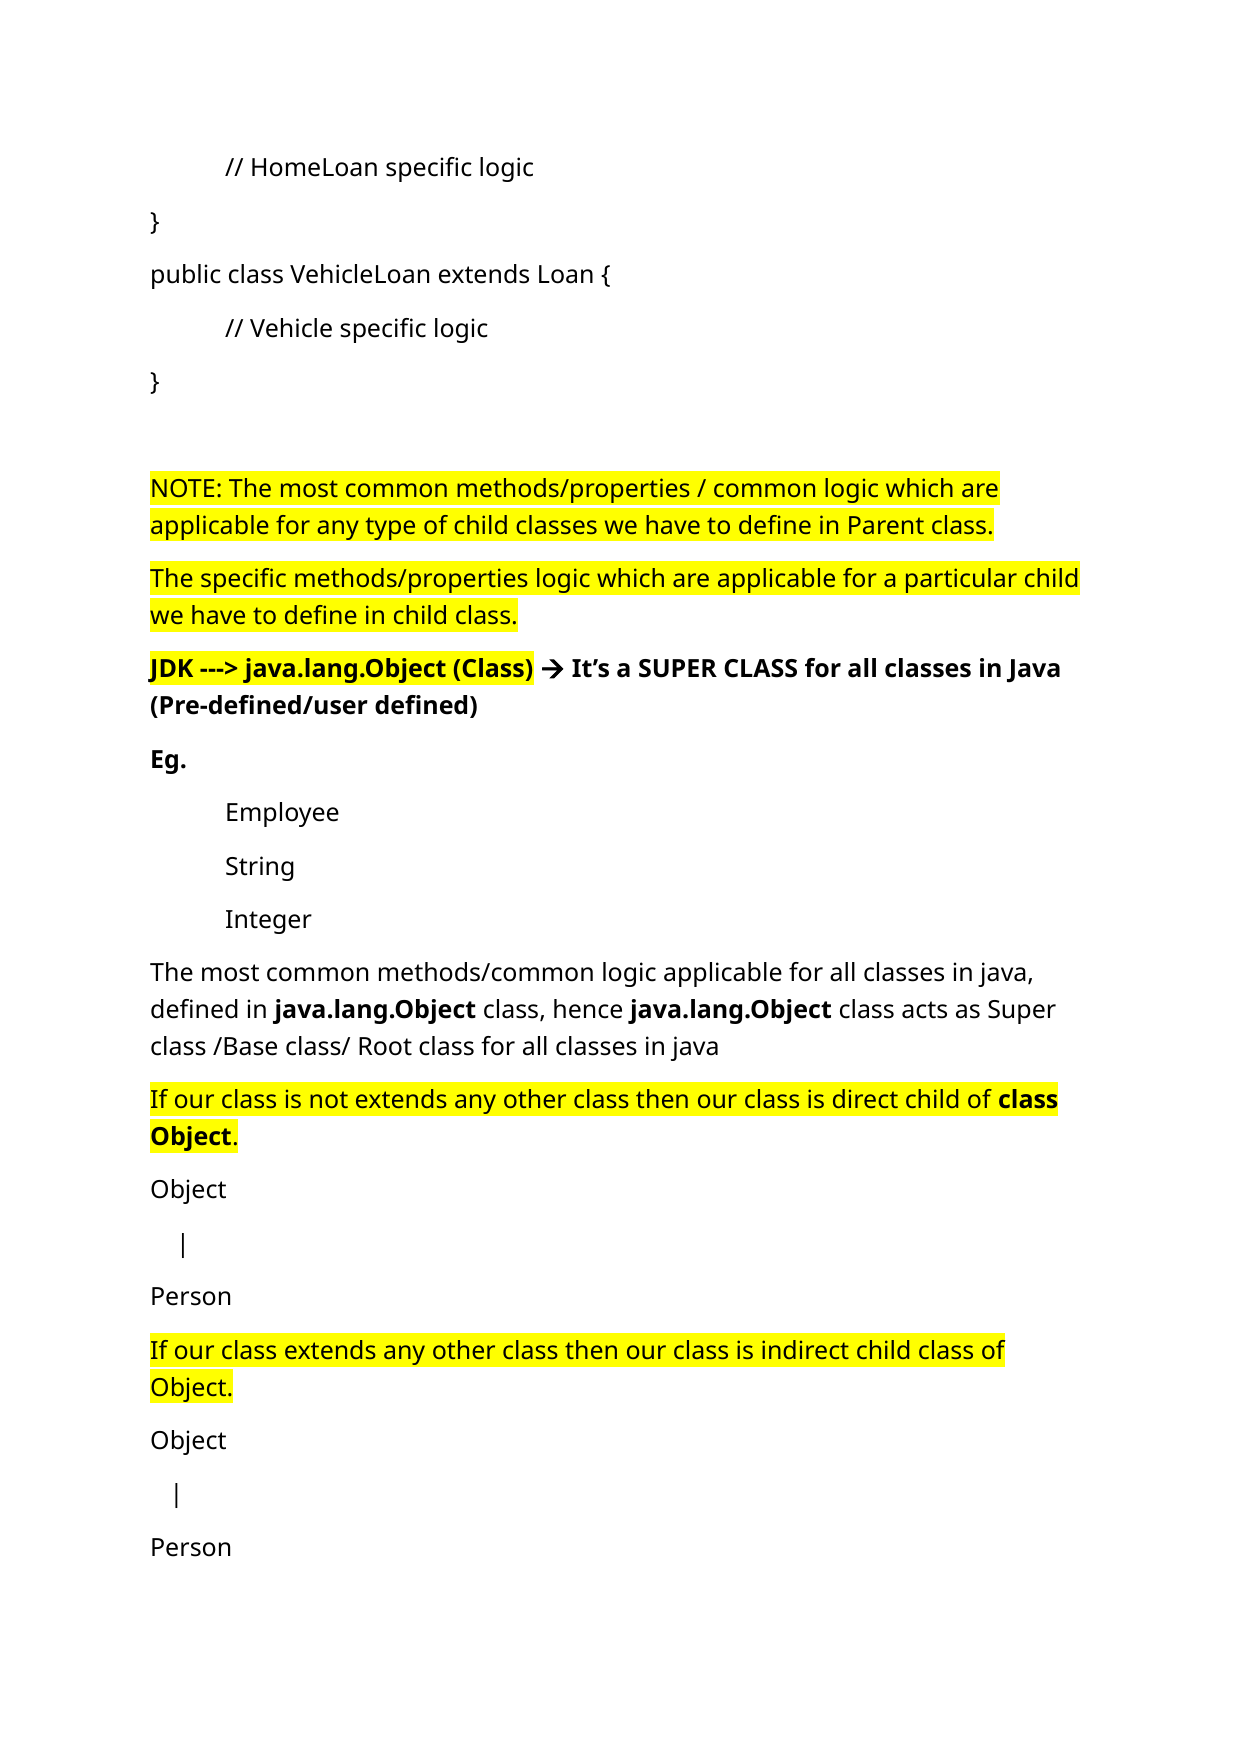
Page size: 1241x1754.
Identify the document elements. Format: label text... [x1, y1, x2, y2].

text | [150, 1226, 1090, 1260]
text Integer [225, 902, 1090, 936]
text } [150, 364, 1090, 398]
text Object [150, 1423, 1090, 1457]
text public class VehicleLoan extends Loan { [150, 257, 1090, 291]
text Employee [225, 795, 1090, 829]
text Person [150, 1279, 1090, 1313]
text Person [150, 1529, 1090, 1564]
text } [150, 203, 1090, 237]
text JDK ---> java.lang.Object (Class) It’s a SUPER CLASS for all classes in Java (Pre-defined/user defined) [150, 651, 1090, 722]
text The most common methods/common logic applicable for all classes in java, defined in java.lang.Object class, hence java.lang.Object class acts as Super class /Base class/ Root class for all classes in java [150, 955, 1090, 1063]
text The specific methods/properties logic which are applicable for a particular child we have to define in child class. [150, 561, 1090, 632]
text // HomeLoan specific logic [150, 150, 1090, 184]
text // Vehicle specific logic [150, 310, 1090, 344]
text NOTE: The most common methods/properties / common logic which are applicable for any type of child classes we have to define in Parent class. [150, 471, 1090, 541]
text Eg. [150, 741, 1090, 775]
text | [150, 1476, 1090, 1510]
text String [225, 848, 1090, 882]
text Object [150, 1172, 1090, 1206]
text If our class is not extends any other class then our class is direct child of class Object. [150, 1082, 1090, 1153]
text If our class extends any other class then our class is indirect child class of Object. [150, 1332, 1090, 1403]
